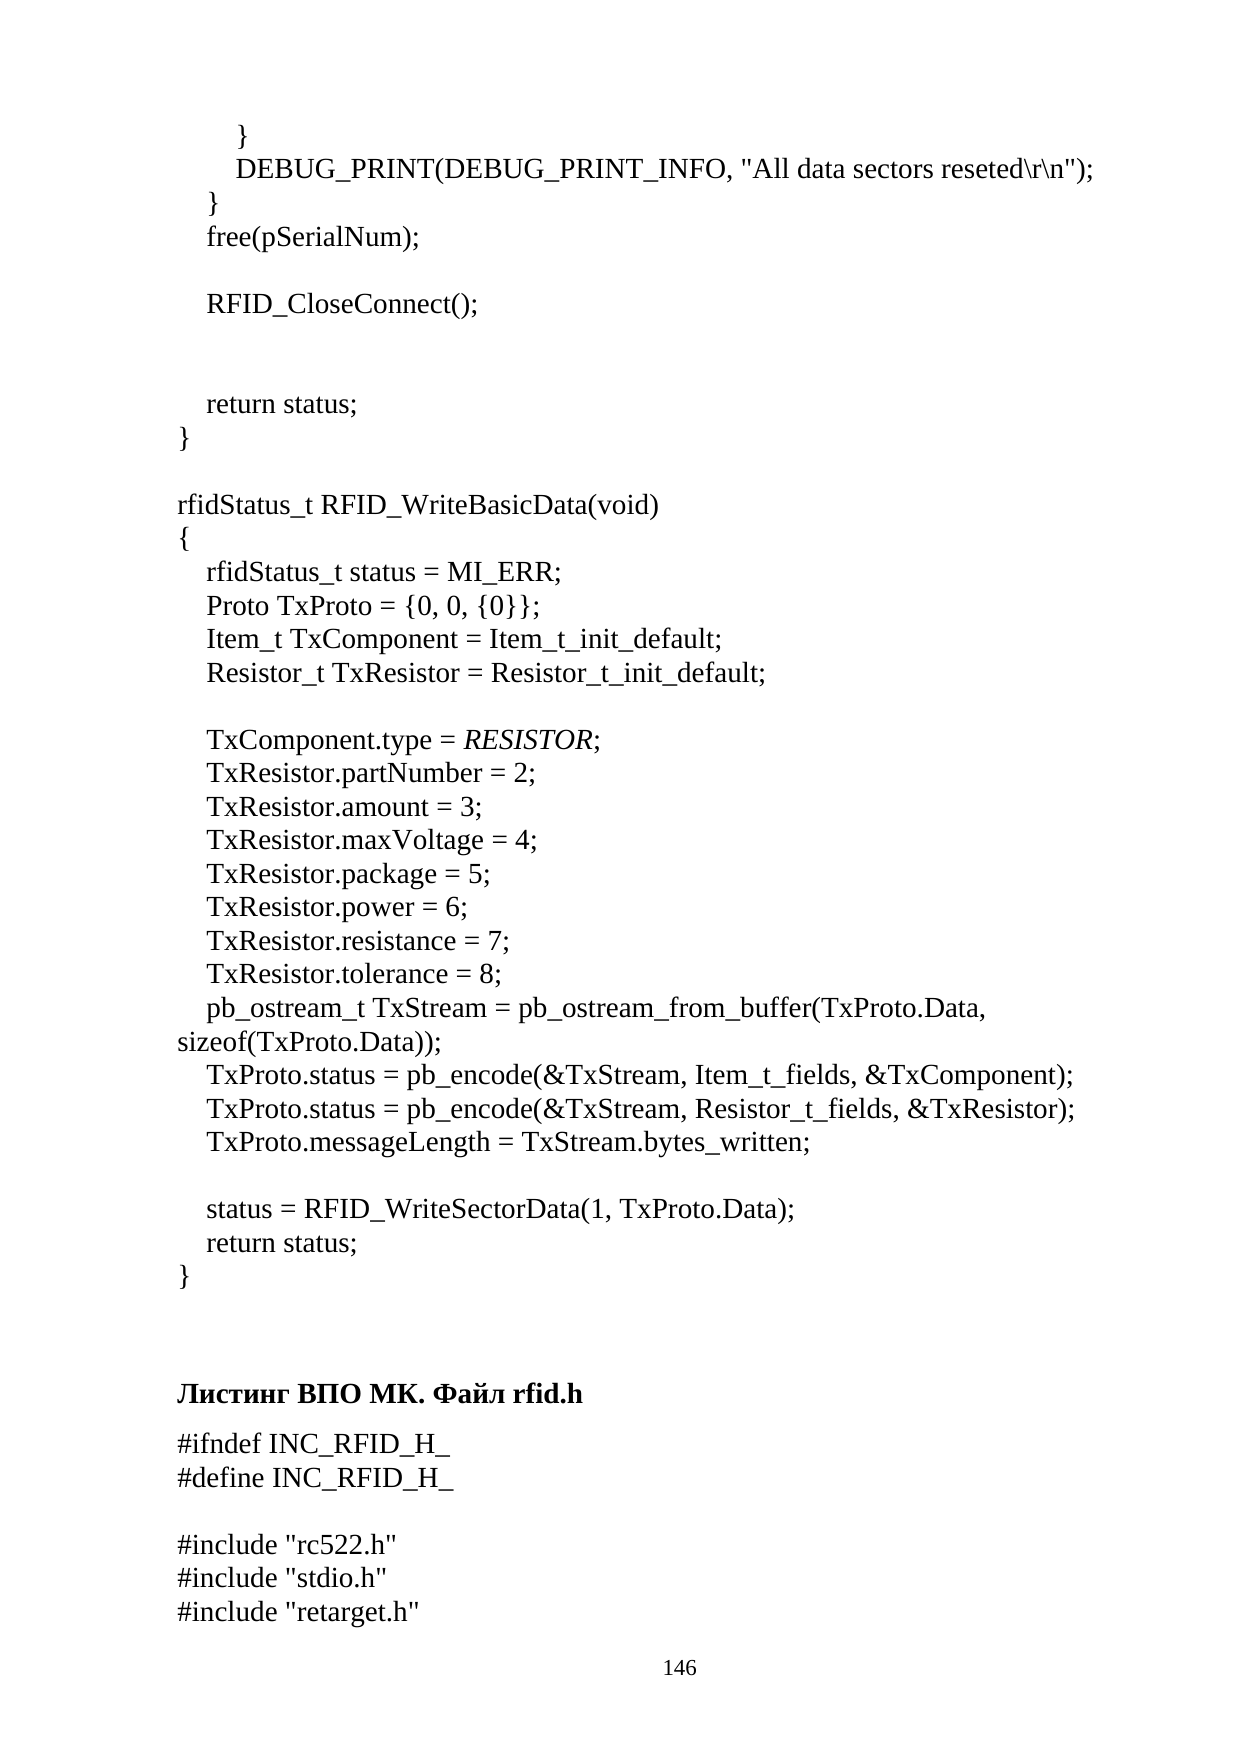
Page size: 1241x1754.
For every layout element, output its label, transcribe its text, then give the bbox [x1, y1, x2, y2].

text TxResistor.partNumber = 2; [177, 755, 1182, 789]
text Item_t TxComponent = Item_t_init_default; [177, 621, 1182, 655]
text TxProto.messageLength = TxStream.bytes_written; [177, 1124, 1182, 1158]
text #include "stdio.h" [177, 1560, 1182, 1594]
text return status; [177, 1225, 1182, 1258]
text Proto TxProto = {0, 0, {0}}; [177, 588, 1182, 621]
text free(pSerialNum); [177, 219, 1182, 252]
text } [177, 118, 1182, 152]
text TxResistor.maxVoltage = 4; [177, 822, 1182, 856]
text TxResistor.amount = 3; [177, 789, 1182, 822]
text #define INC_RFID_H_ [177, 1460, 1182, 1493]
text TxResistor.package = 5; [177, 856, 1182, 889]
text TxProto.status = pb_encode(&TxStream, Resistor_t_fields, &TxResistor); [177, 1091, 1182, 1124]
text DEBUG_PRINT(DEBUG_PRINT_INFO, "All data sectors reseted\r\n"); [177, 152, 1182, 185]
list Листинг ВПО МК. Файл rfid.h [177, 1376, 1182, 1409]
text } [177, 185, 1182, 219]
text TxResistor.resistance = 7; [177, 923, 1182, 957]
text TxComponent.type = RESISTOR; [177, 722, 1182, 755]
text return status; [177, 386, 1182, 420]
text TxProto.status = pb_encode(&TxStream, Item_t_fields, &TxComponent); [177, 1057, 1182, 1091]
text status = RFID_WriteSectorData(1, TxProto.Data); [177, 1191, 1182, 1225]
text #ifndef INC_RFID_H_ [177, 1426, 1182, 1460]
text RFID_CloseConnect(); [177, 286, 1182, 319]
text TxResistor.tolerance = 8; [177, 957, 1182, 990]
text #include "retarget.h" [177, 1594, 1182, 1627]
text rfidStatus_t status = MI_ERR; [177, 554, 1182, 588]
text } [177, 420, 1182, 453]
text pb_ostream_t TxStream = pb_ostream_from_buffer(TxProto.Data, sizeof(TxProto.Data)); [177, 990, 1182, 1057]
text rfidStatus_t RFID_WriteBasicData(void) [177, 487, 1182, 521]
text Resistor_t TxResistor = Resistor_t_init_default; [177, 655, 1182, 688]
text TxResistor.power = 6; [177, 889, 1182, 923]
text #include "rc522.h" [177, 1527, 1182, 1560]
text } [177, 1258, 1182, 1292]
text { [177, 521, 1182, 554]
